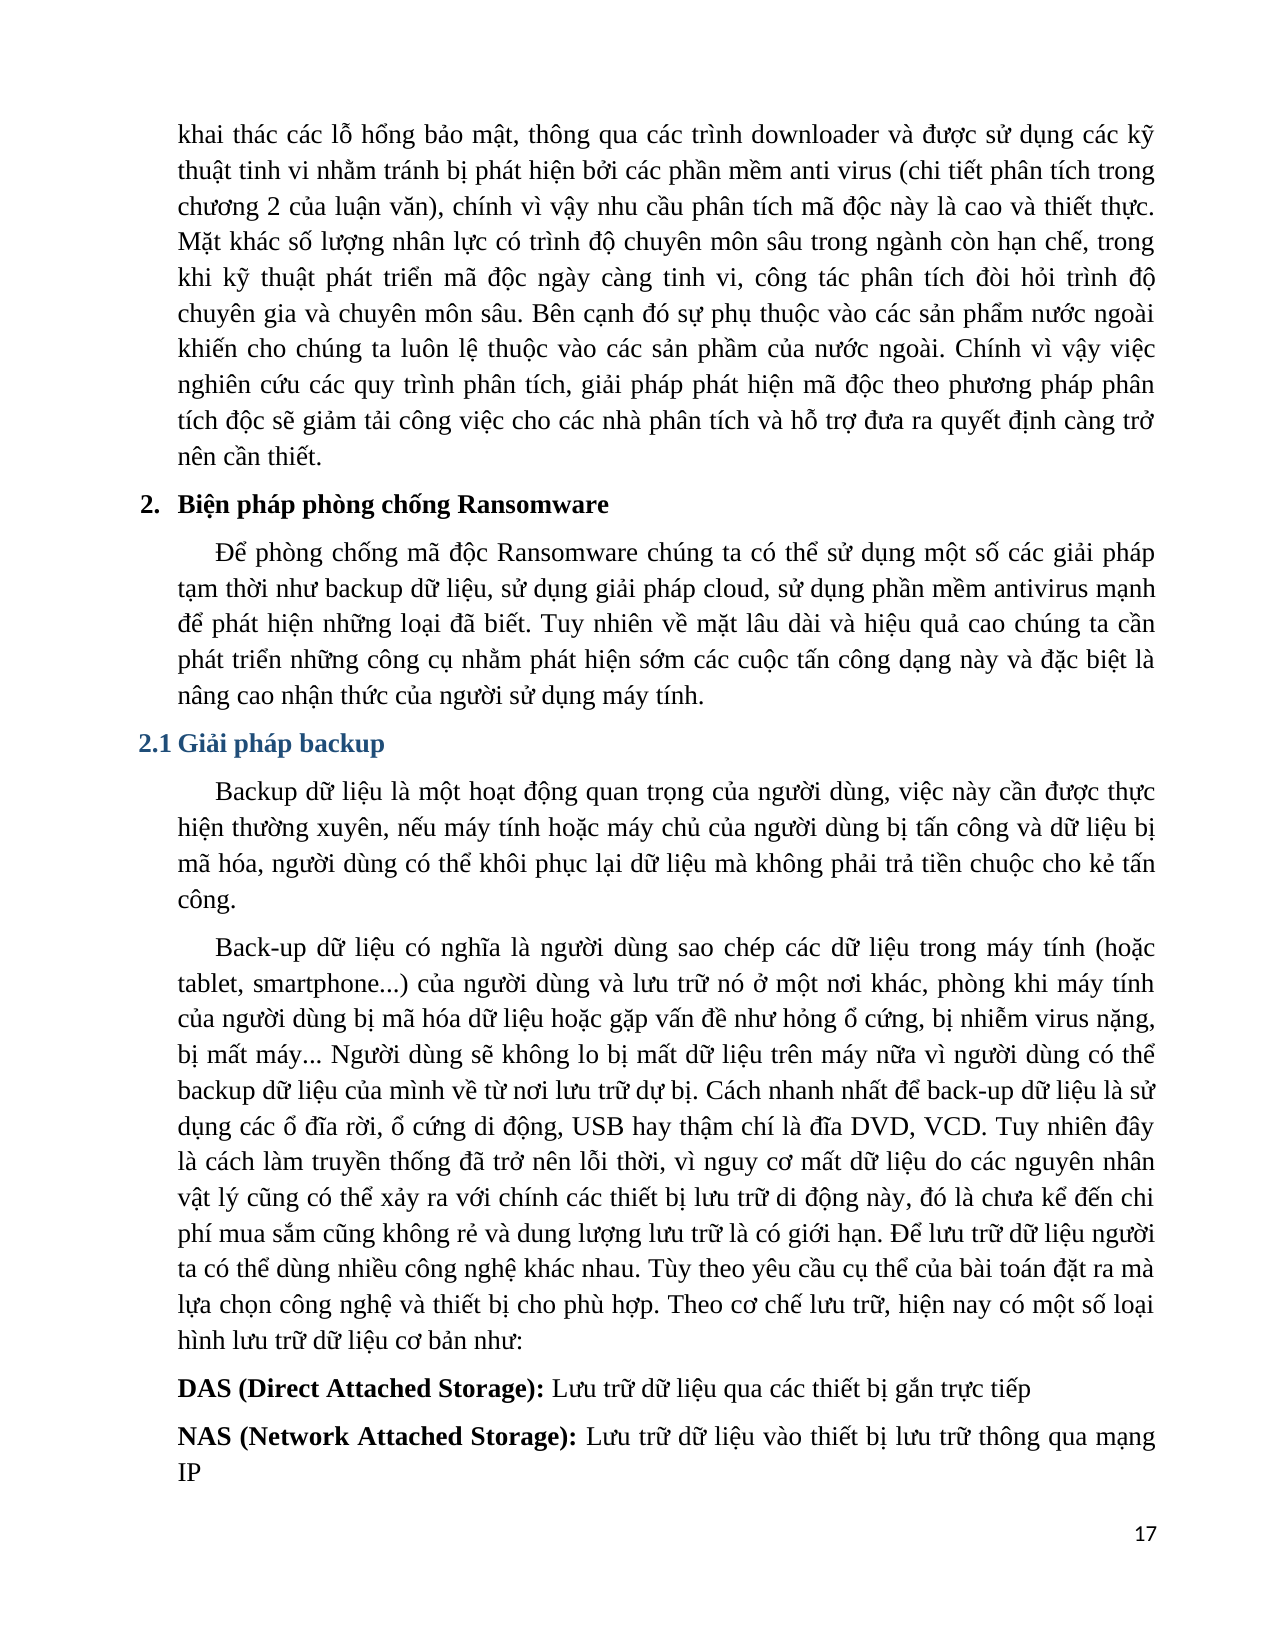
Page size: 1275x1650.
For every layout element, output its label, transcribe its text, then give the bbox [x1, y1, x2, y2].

text Backup dữ liệu là một hoạt động quan trọng của người dùng, việc này cần được thực hiện thường xuyên, nếu máy tính hoặc máy chủ của người dùng bị tấn công và dữ liệu bị mã hóa, người dùng có thể khôi phục lại dữ liệu mà không phải trả tiền chuộc cho kẻ tấn công. [177, 776, 1157, 914]
subtitle Biện pháp phòng chống Ransomware [140, 488, 1157, 519]
text Back-up dữ liệu có nghĩa là người dùng sao chép các dữ liệu trong máy tính (hoặc tablet, smartphone...) của người dùng và lưu trữ nó ở một nơi khác, phòng khi máy tính của người dùng bị mã hóa dữ liệu hoặc gặp vấn đề như hỏng ổ cứng, bị nhiễm virus nặng, bị mất máy... Người dùng sẽ không lo bị mất dữ liệu trên máy nữa vì người dùng có thể backup dữ liệu của mình về từ nơi lưu trữ dự bị. Cách nhanh nhất để back-up dữ liệu là sử dụng các ổ đĩa rời, ổ cứng di động, USB hay thậm chí là đĩa DVD, VCD. Tuy nhiên đây là cách làm truyền thống đã trở nên lỗi thời, vì nguy cơ mất dữ liệu do các nguyên nhân vật lý cũng có thể xảy ra với chính các thiết bị lưu trữ di động này, đó là chưa kể đến chi phí mua sắm cũng không rẻ và dung lượng lưu trữ là có giới hạn. Để lưu trữ dữ liệu người ta có thể dùng nhiều công nghệ khác nhau. Tùy theo yêu cầu cụ thể của bài toán đặt ra mà lựa chọn công nghệ và thiết bị cho phù hợp. Theo cơ chế lưu trữ, hiện nay có một số loại hình lưu trữ dữ liệu cơ bản như: [177, 931, 1157, 1355]
text Để phòng chống mã độc Ransomware chúng ta có thể sử dụng một số các giải pháp tạm thời như backup dữ liệu, sử dụng giải pháp cloud, sử dụng phần mềm antivirus mạnh để phát hiện những loại đã biết. Tuy nhiên về mặt lâu dài và hiệu quả cao chúng ta cần phát triển những công cụ nhằm phát hiện sớm các cuộc tấn công dạng này và đặc biệt là nâng cao nhận thức của người sử dụng máy tính. [177, 536, 1157, 710]
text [177, 118, 1157, 471]
subtitle Giải pháp backup [138, 727, 1157, 758]
text NAS (Network Attached Storage): Lưu trữ dữ liệu vào thiết bị lưu trữ thông qua mạng IP [177, 1420, 1157, 1487]
text DAS (Direct Attached Storage): Lưu trữ dữ liệu qua các thiết bị gắn trực tiếp [177, 1372, 1157, 1403]
